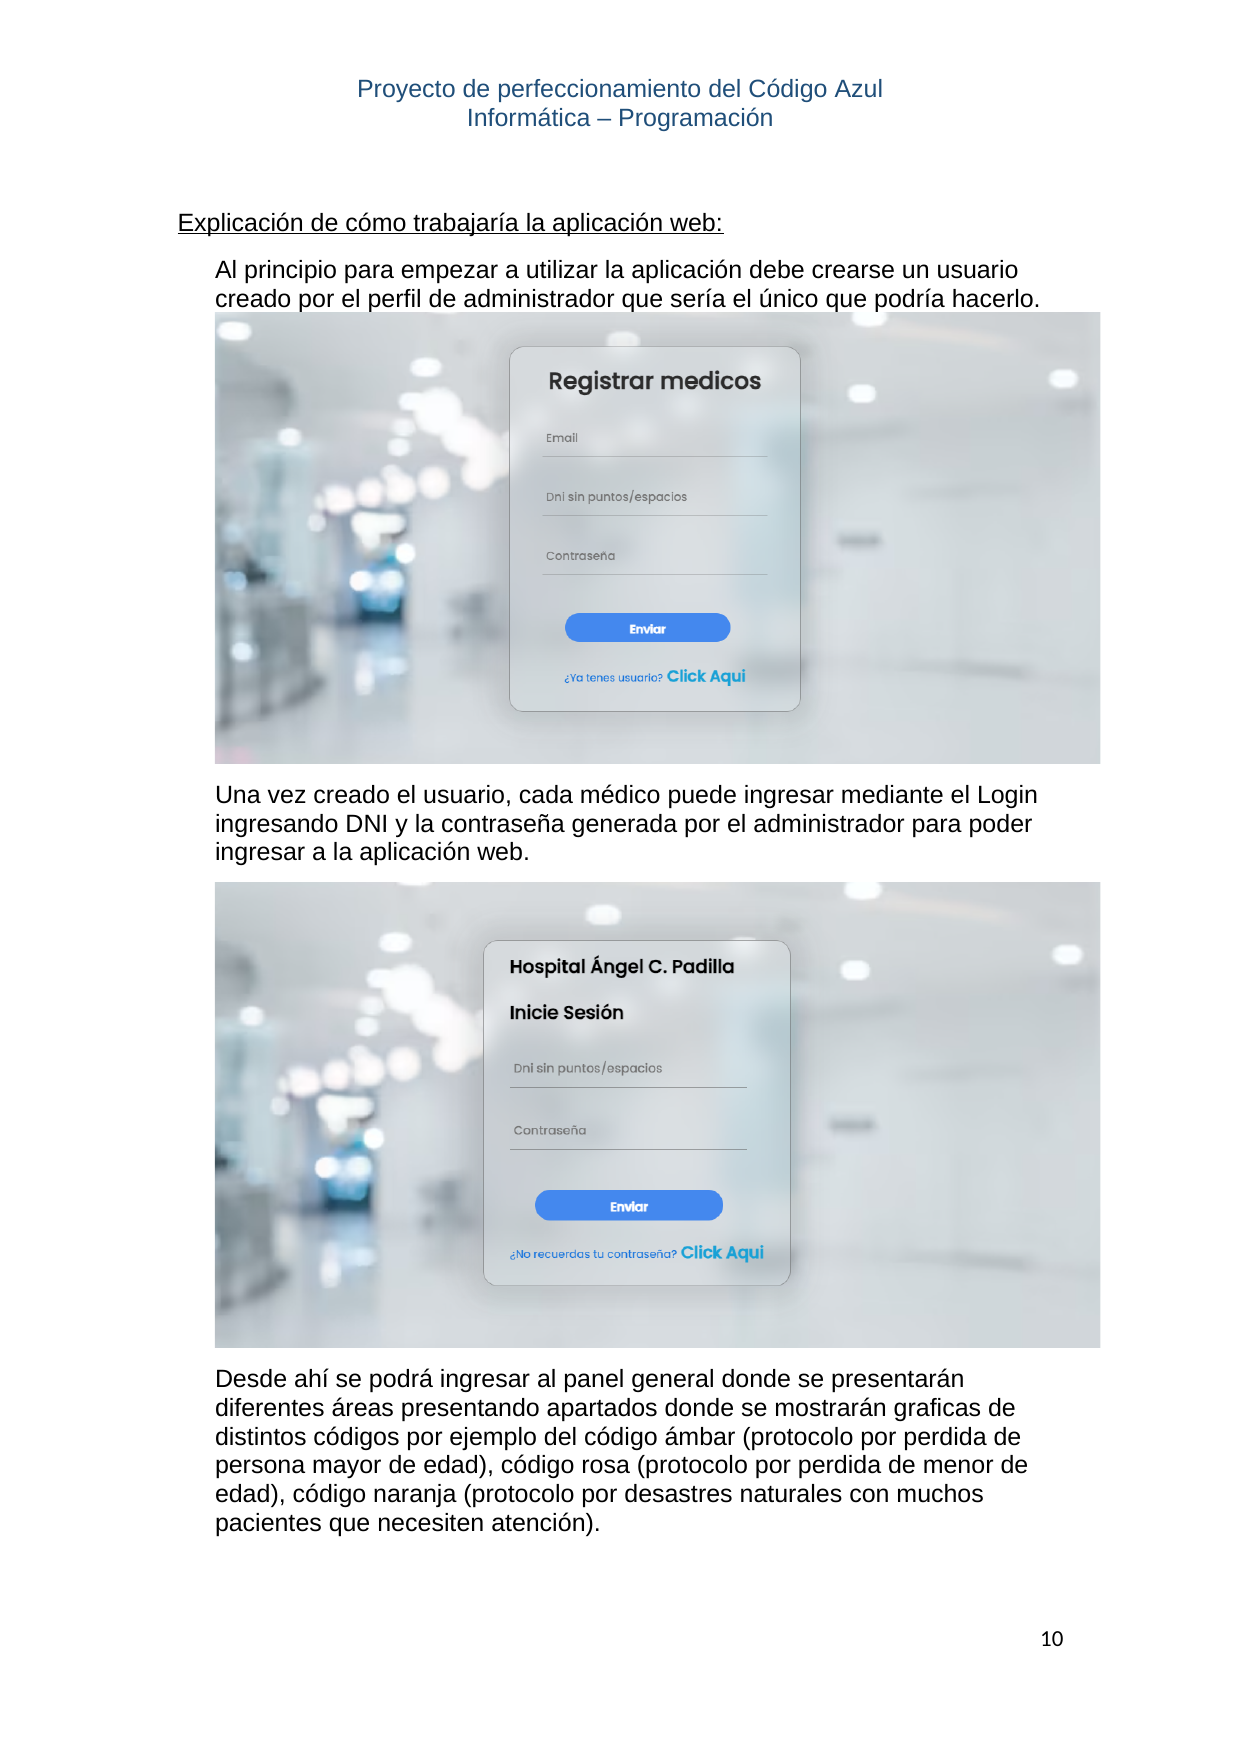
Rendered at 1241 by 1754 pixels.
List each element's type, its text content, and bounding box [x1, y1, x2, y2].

text Desde ahí se podrá ingresar al panel general donde se presentarán diferentes áreas presentando apartados donde se mostrarán graficas de distintos códigos por ejemplo del código ámbar (protocolo por perdida de persona mayor de edad), código rosa (protocolo por perdida de menor de edad), código naranja (protocolo por desastres naturales con muchos pacientes que necesiten atención). [215, 1364, 1063, 1537]
picture [214, 882, 1101, 1348]
text Una vez creado el usuario, cada médico puede ingresar mediante el Login ingresando DNI y la contraseña generada por el administrador para poder ingresar a la aplicación web. [215, 780, 1063, 866]
text Explicación de cómo trabajaría la aplicación web: [177, 208, 1063, 236]
picture [214, 312, 1101, 764]
text Al principio para empezar a utilizar la aplicación debe crearse un usuario creado por el perfil de administrador que sería el único que podría hacerlo. [215, 255, 1063, 312]
